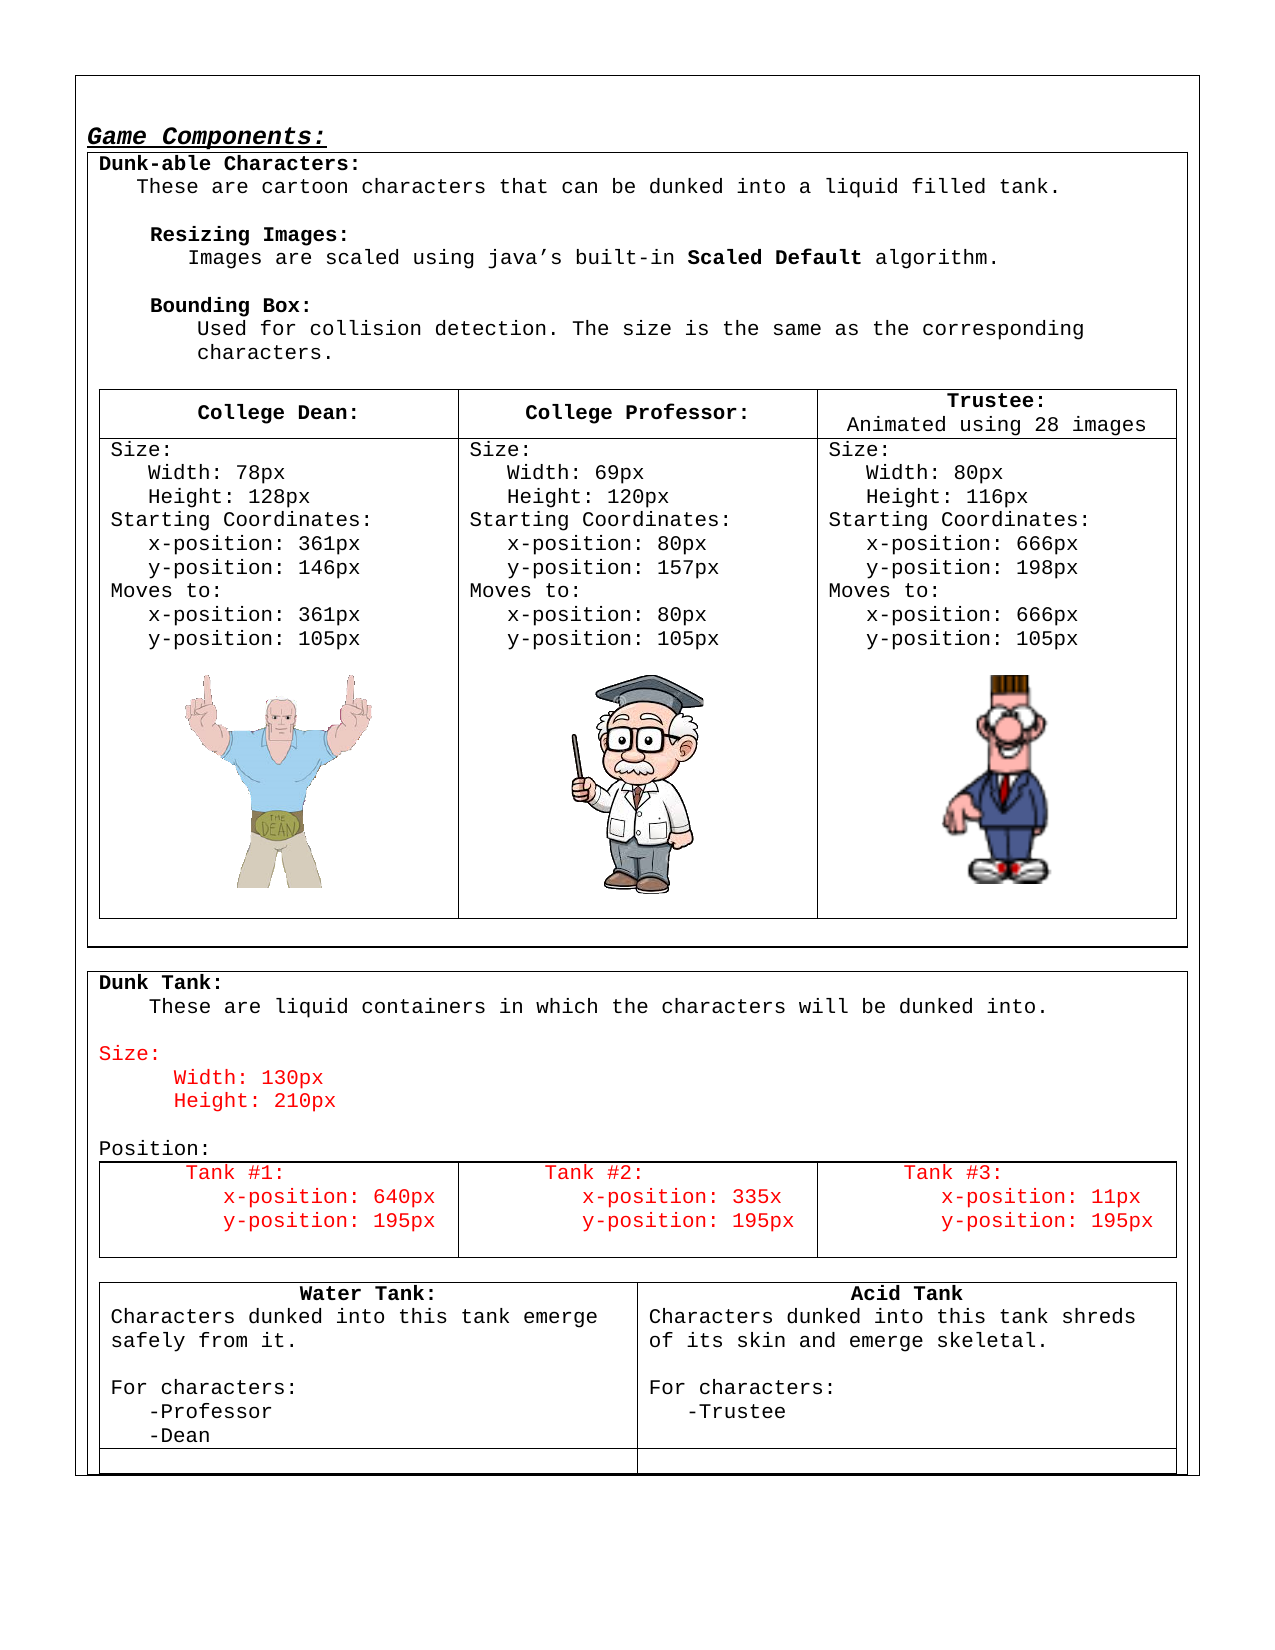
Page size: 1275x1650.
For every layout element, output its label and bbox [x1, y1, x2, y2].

picture [941, 675, 1052, 884]
picture [571, 675, 704, 894]
table_header [76, 76, 1199, 1475]
picture [185, 675, 372, 888]
